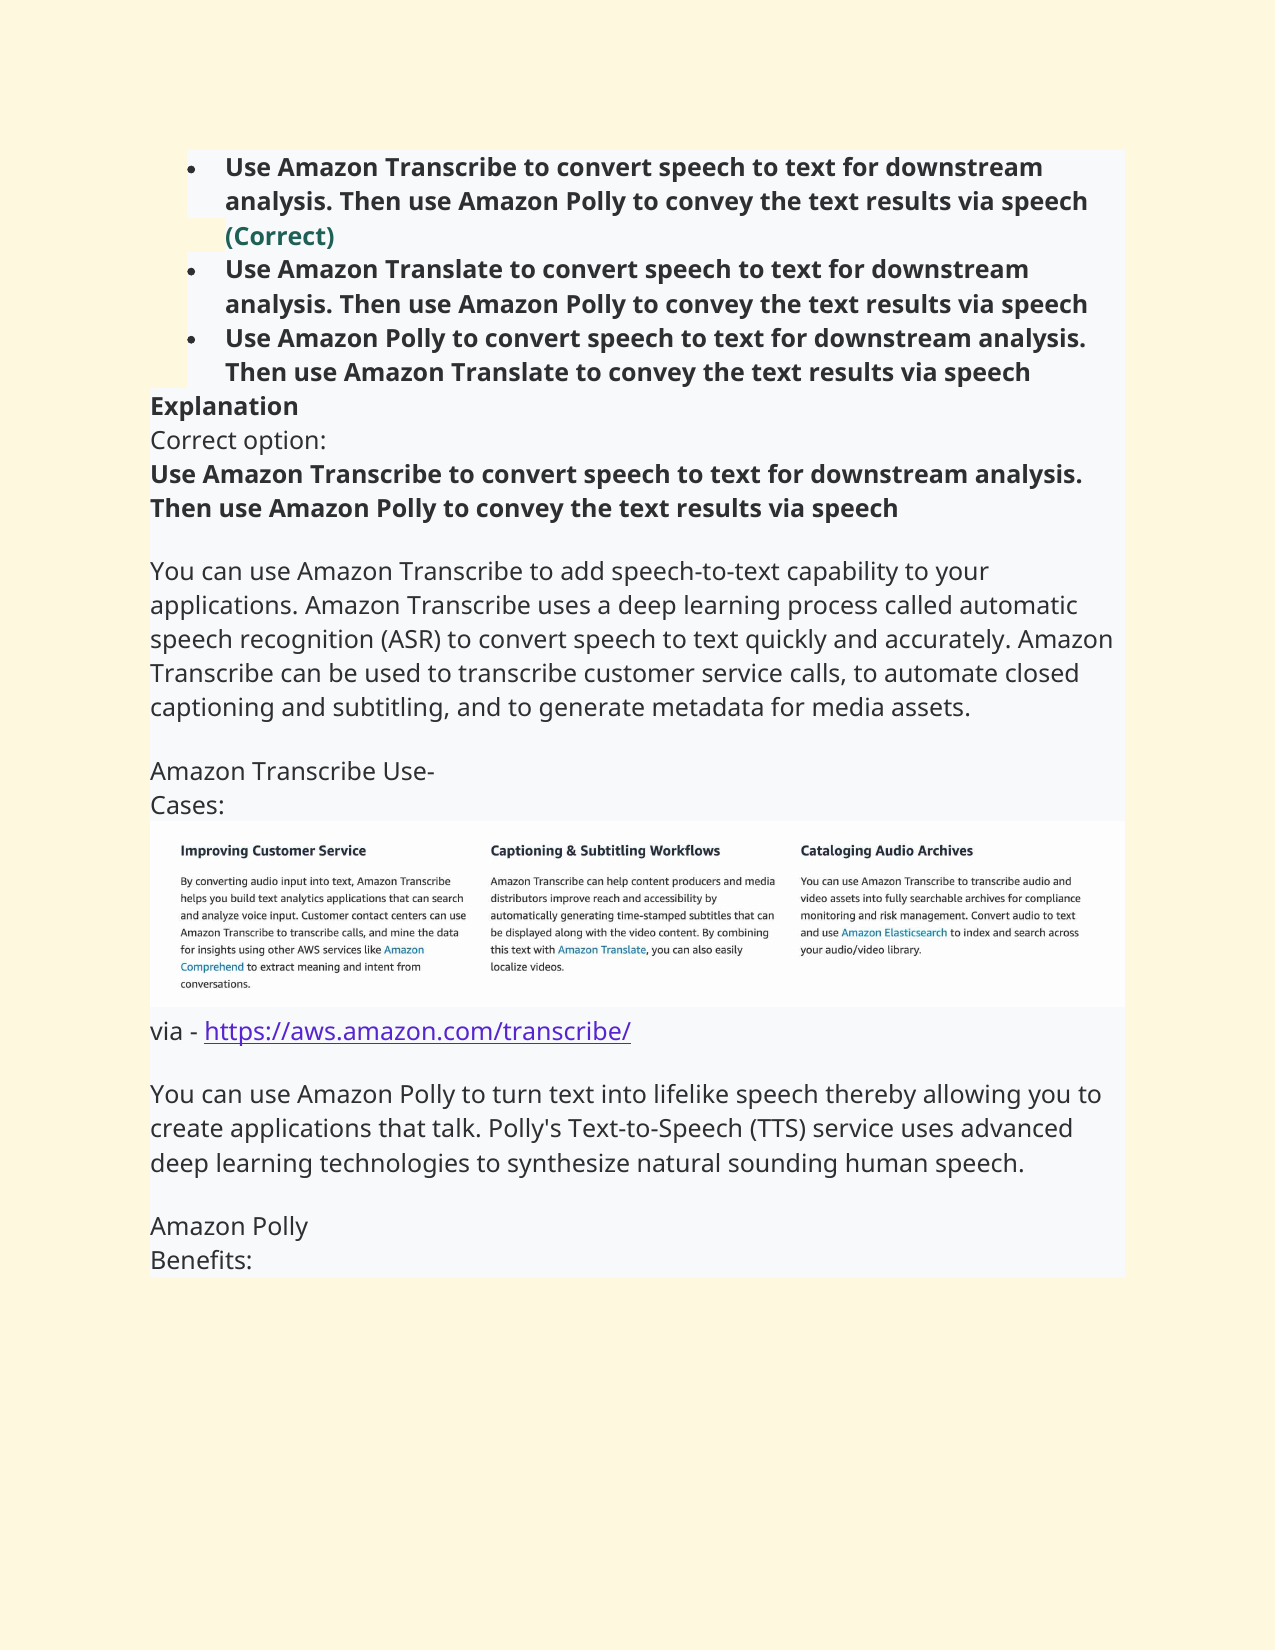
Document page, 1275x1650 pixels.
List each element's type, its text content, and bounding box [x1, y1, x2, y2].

text (Correct) [225, 218, 1125, 252]
text Amazon Transcribe Use-Cases: via - https://aws.amazon.com/transcribe/ [150, 753, 1125, 821]
list Use Amazon Transcribe to convert speech to text for downstream analysis. Then use Amazon Polly to convey the text results via speech [187, 150, 1125, 218]
picture [150, 821, 1125, 1007]
text Use Amazon Transcribe to convert speech to text for downstream analysis. Then use Amazon Polly to convey the text results via speech [150, 457, 1125, 525]
subtitle Explanation [150, 388, 1125, 422]
list Use Amazon Polly to convert speech to text for downstream analysis. Then use Amazon Translate to convey the text results via speech [187, 320, 1125, 388]
text Amazon Transcribe Use-Cases: via - https://aws.amazon.com/transcribe/ [150, 1007, 1125, 1048]
text Amazon Polly Benefits: via - https://aws.amazon.com/polly/ [150, 1208, 1125, 1277]
text You can use Amazon Polly to turn text into lifelike speech thereby allowing you to create applications that talk. Polly's Text-to-Speech (TTS) service uses advanced deep learning technologies to synthesize natural sounding human speech. [150, 1077, 1125, 1179]
text You can use Amazon Transcribe to add speech-to-text capability to your applications. Amazon Transcribe uses a deep learning process called automatic speech recognition (ASR) to convert speech to text quickly and accurately. Amazon Transcribe can be used to transcribe customer service calls, to automate closed captioning and subtitling, and to generate metadata for media assets. [150, 554, 1125, 724]
list Use Amazon Translate to convert speech to text for downstream analysis. Then use Amazon Polly to convey the text results via speech [187, 252, 1125, 320]
text Correct option: [150, 422, 1125, 457]
